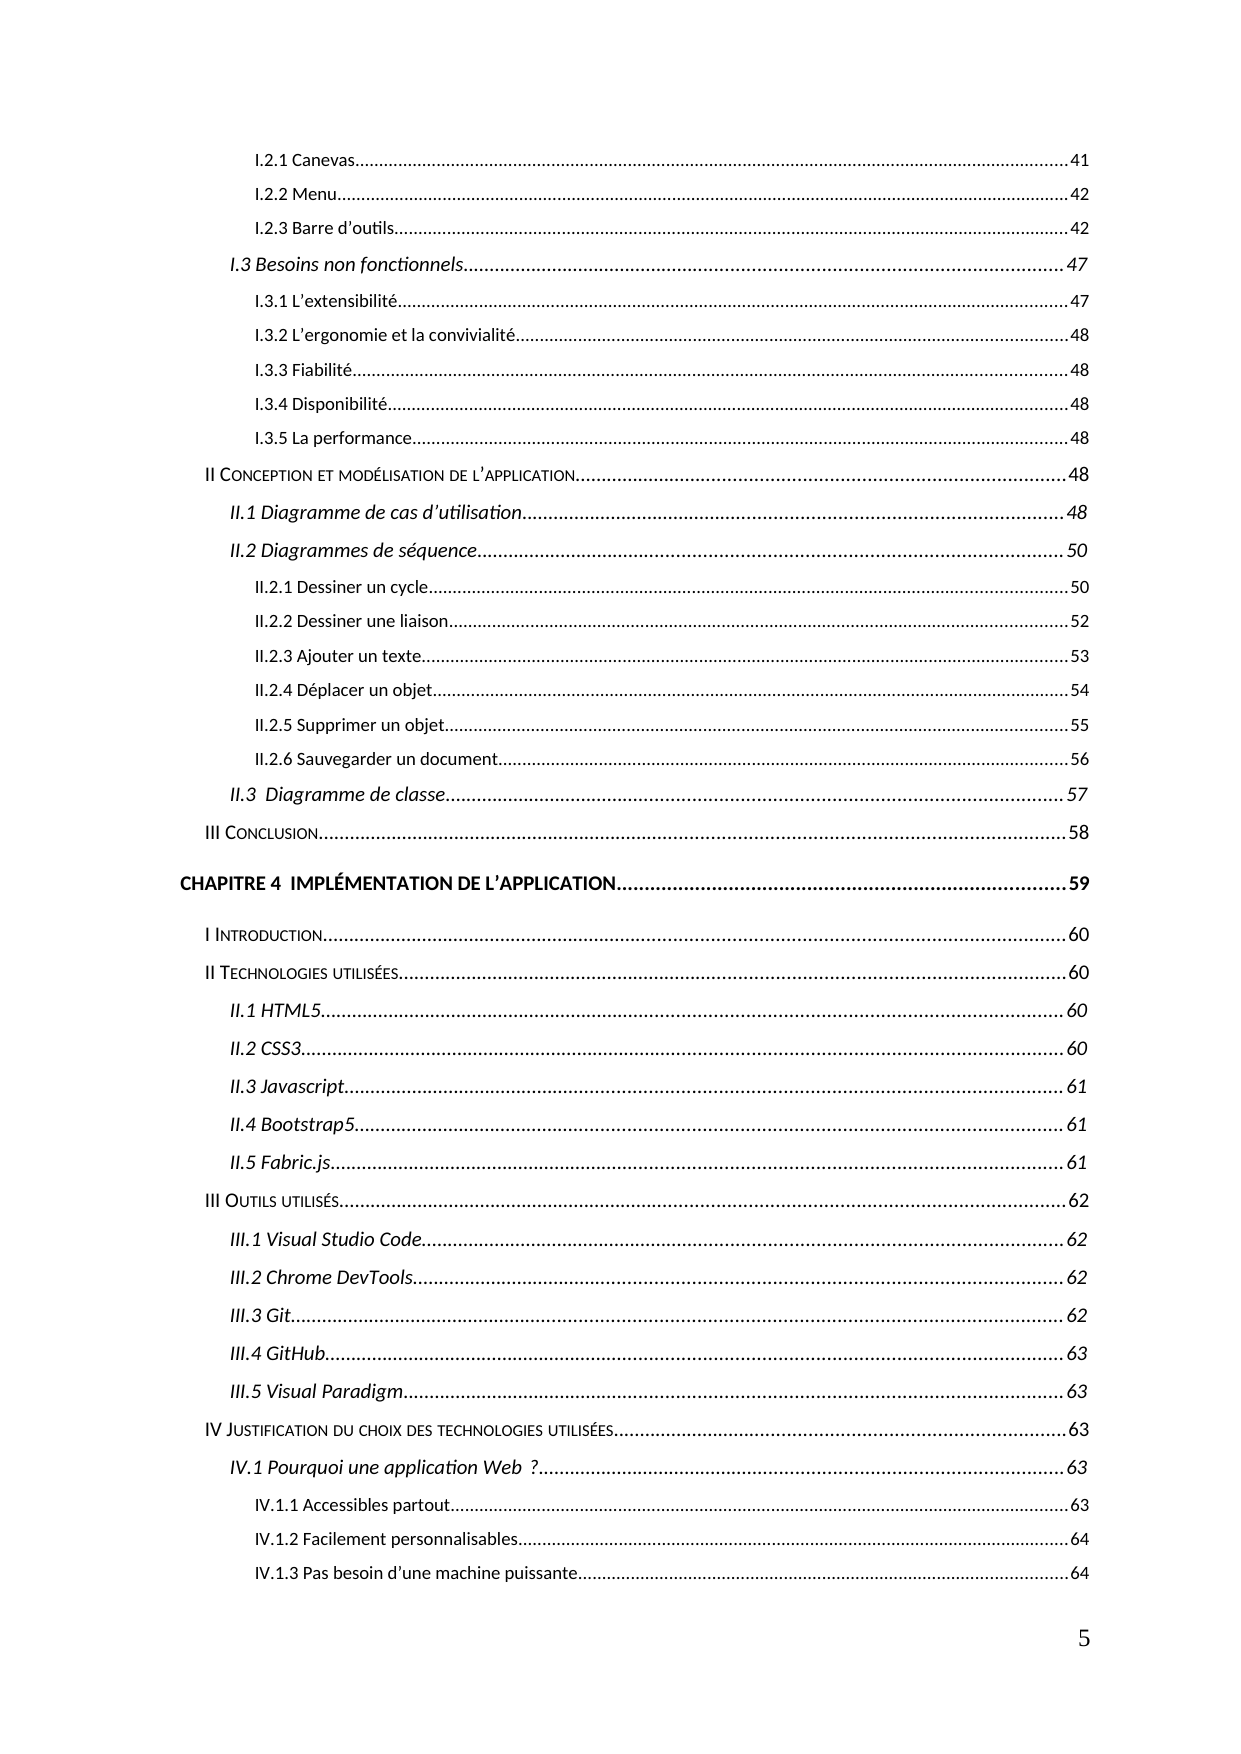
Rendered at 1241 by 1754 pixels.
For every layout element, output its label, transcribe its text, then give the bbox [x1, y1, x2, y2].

text II.1 Diagramme de cas d’utilisation 48 [200, 499, 1090, 524]
text II.2 Diagrammes de séquence 50 [200, 537, 1090, 562]
text I Introduction 60 [175, 921, 1090, 946]
text I.2.3 Barre d’outils 42 [225, 216, 1090, 239]
text I.3.3 Fiabilité 48 [225, 358, 1090, 381]
text III.3 Git 62 [200, 1302, 1090, 1327]
text III Outils utilisés 62 [175, 1188, 1090, 1213]
text II.3 Javascript 61 [200, 1073, 1090, 1099]
text II Conception et modélisation de l’application 48 [175, 461, 1090, 486]
text III.5 Visual Paradigm 63 [200, 1378, 1090, 1404]
text III.4 GitHub 63 [200, 1340, 1090, 1366]
text II.3 Diagramme de classe 57 [200, 781, 1090, 807]
text IV.1.3 Pas besoin d’une machine puissante 64 [225, 1561, 1090, 1584]
text II.2.4 Déplacer un objet 54 [225, 678, 1090, 701]
text IV Justification du choix des technologies utilisées 63 [175, 1416, 1090, 1442]
text II.2.2 Dessiner une liaison 52 [225, 609, 1090, 632]
text IV.1.1 Accessibles partout 63 [225, 1493, 1090, 1516]
text I.2.2 Menu 42 [225, 182, 1090, 205]
text IV.1.2 Facilement personnalisables 64 [225, 1527, 1090, 1550]
text I.3.2 L’ergonomie et la convivialité 48 [225, 323, 1090, 346]
text I.3 Besoins non fonctionnels 47 [200, 251, 1090, 276]
text II.2.1 Dessiner un cycle 50 [225, 575, 1090, 598]
text III Conclusion 58 [175, 819, 1090, 845]
text III.1 Visual Studio Code 62 [200, 1226, 1090, 1251]
text Chapitre 4 Implémentation de l’application 59 [150, 870, 1090, 896]
text III.2 Chrome DevTools 62 [200, 1264, 1090, 1289]
text II.4 Bootstrap5 61 [200, 1111, 1090, 1137]
text II.2.3 Ajouter un texte 53 [225, 644, 1090, 667]
text IV.1 Pourquoi une application Web ? 63 [200, 1454, 1090, 1480]
text II.1 HTML5 60 [200, 997, 1090, 1022]
text II.2 CSS3 60 [200, 1035, 1090, 1061]
text II.5 Fabric.js 61 [200, 1149, 1090, 1175]
text I.3.5 La performance 48 [225, 426, 1090, 449]
text II.2.6 Sauvegarder un document 56 [225, 747, 1090, 770]
text I.3.1 L’extensibilité 47 [225, 289, 1090, 312]
text I.2.1 Canevas 41 [225, 148, 1090, 171]
text II.2.5 Supprimer un objet 55 [225, 713, 1090, 736]
text I.3.4 Disponibilité 48 [225, 392, 1090, 415]
text II Technologies utilisées 60 [175, 959, 1090, 984]
